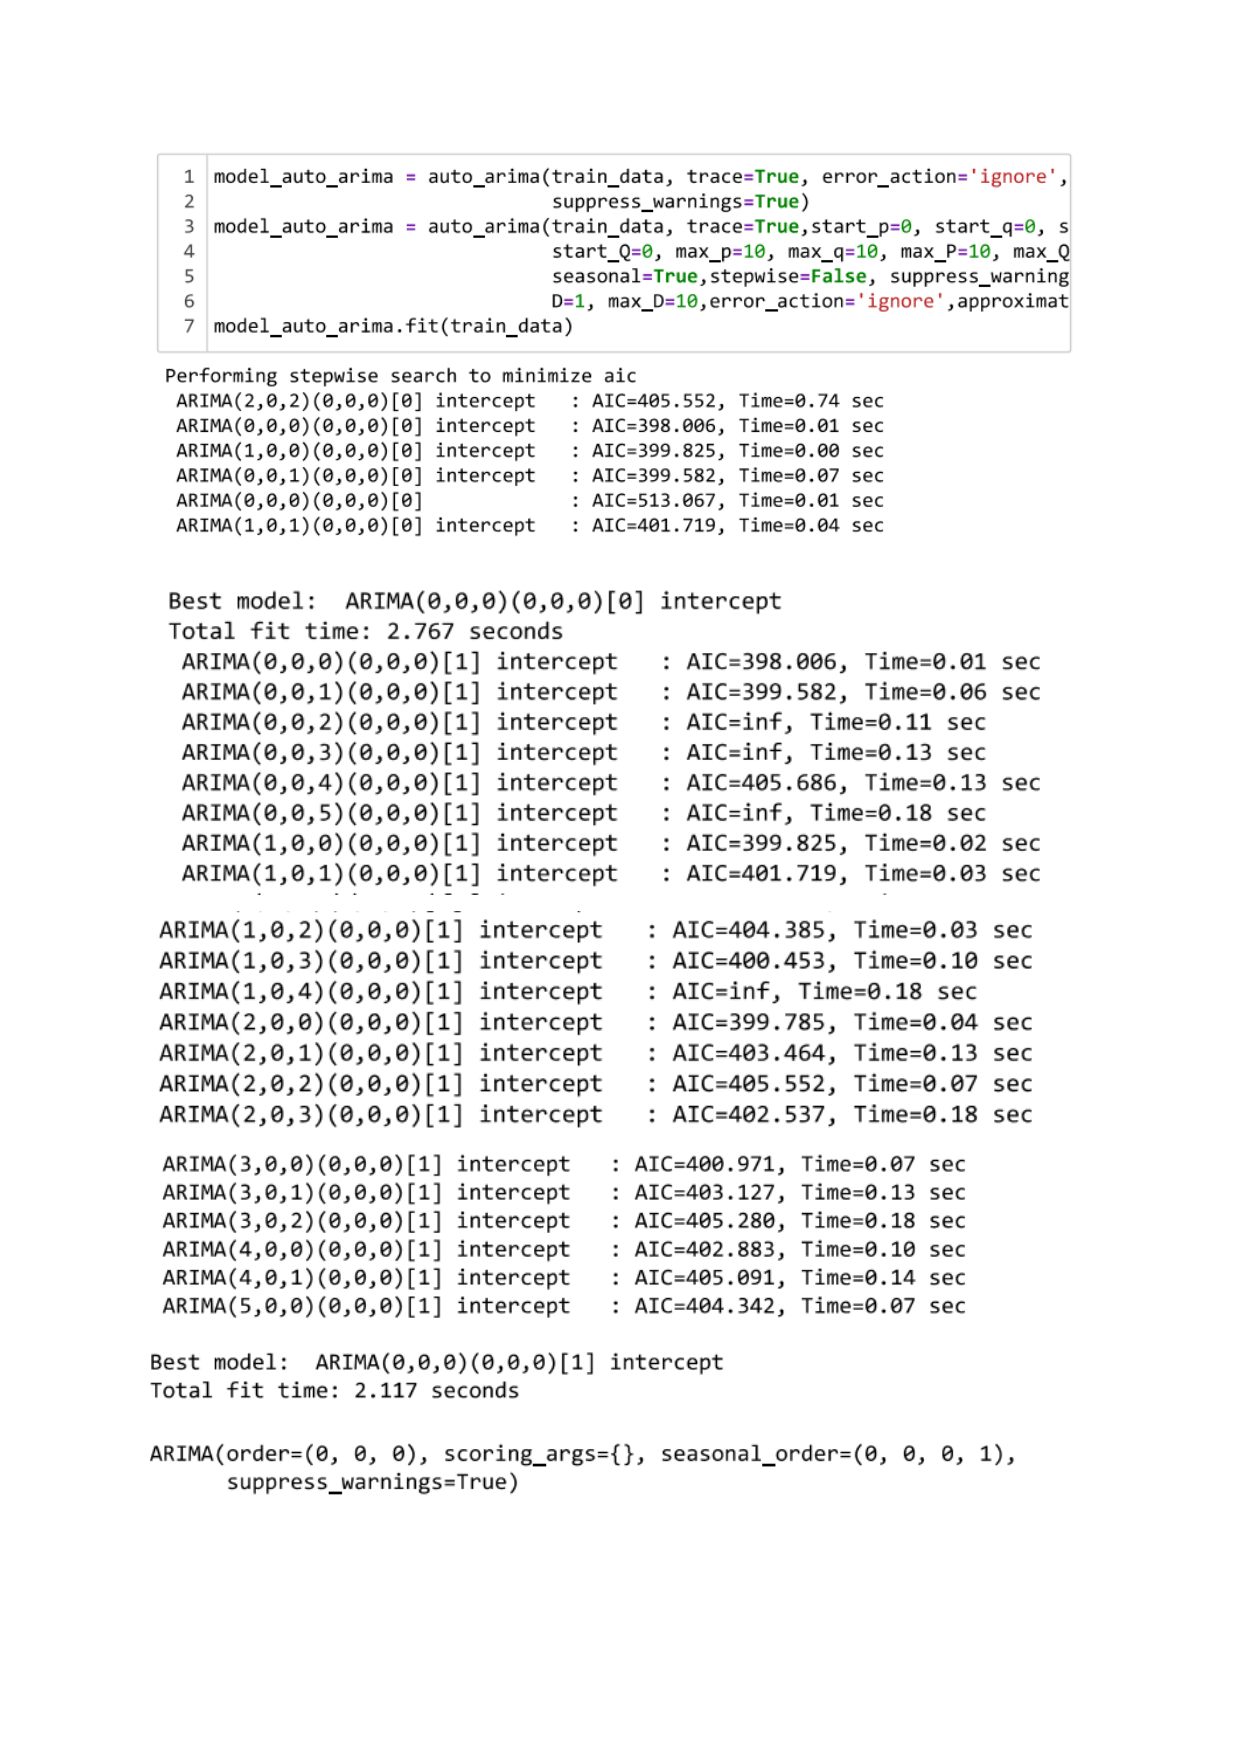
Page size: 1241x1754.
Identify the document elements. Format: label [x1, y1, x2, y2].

picture [150, 150, 1091, 555]
picture [150, 911, 1091, 1132]
picture [150, 571, 1091, 895]
picture [150, 1148, 1091, 1521]
